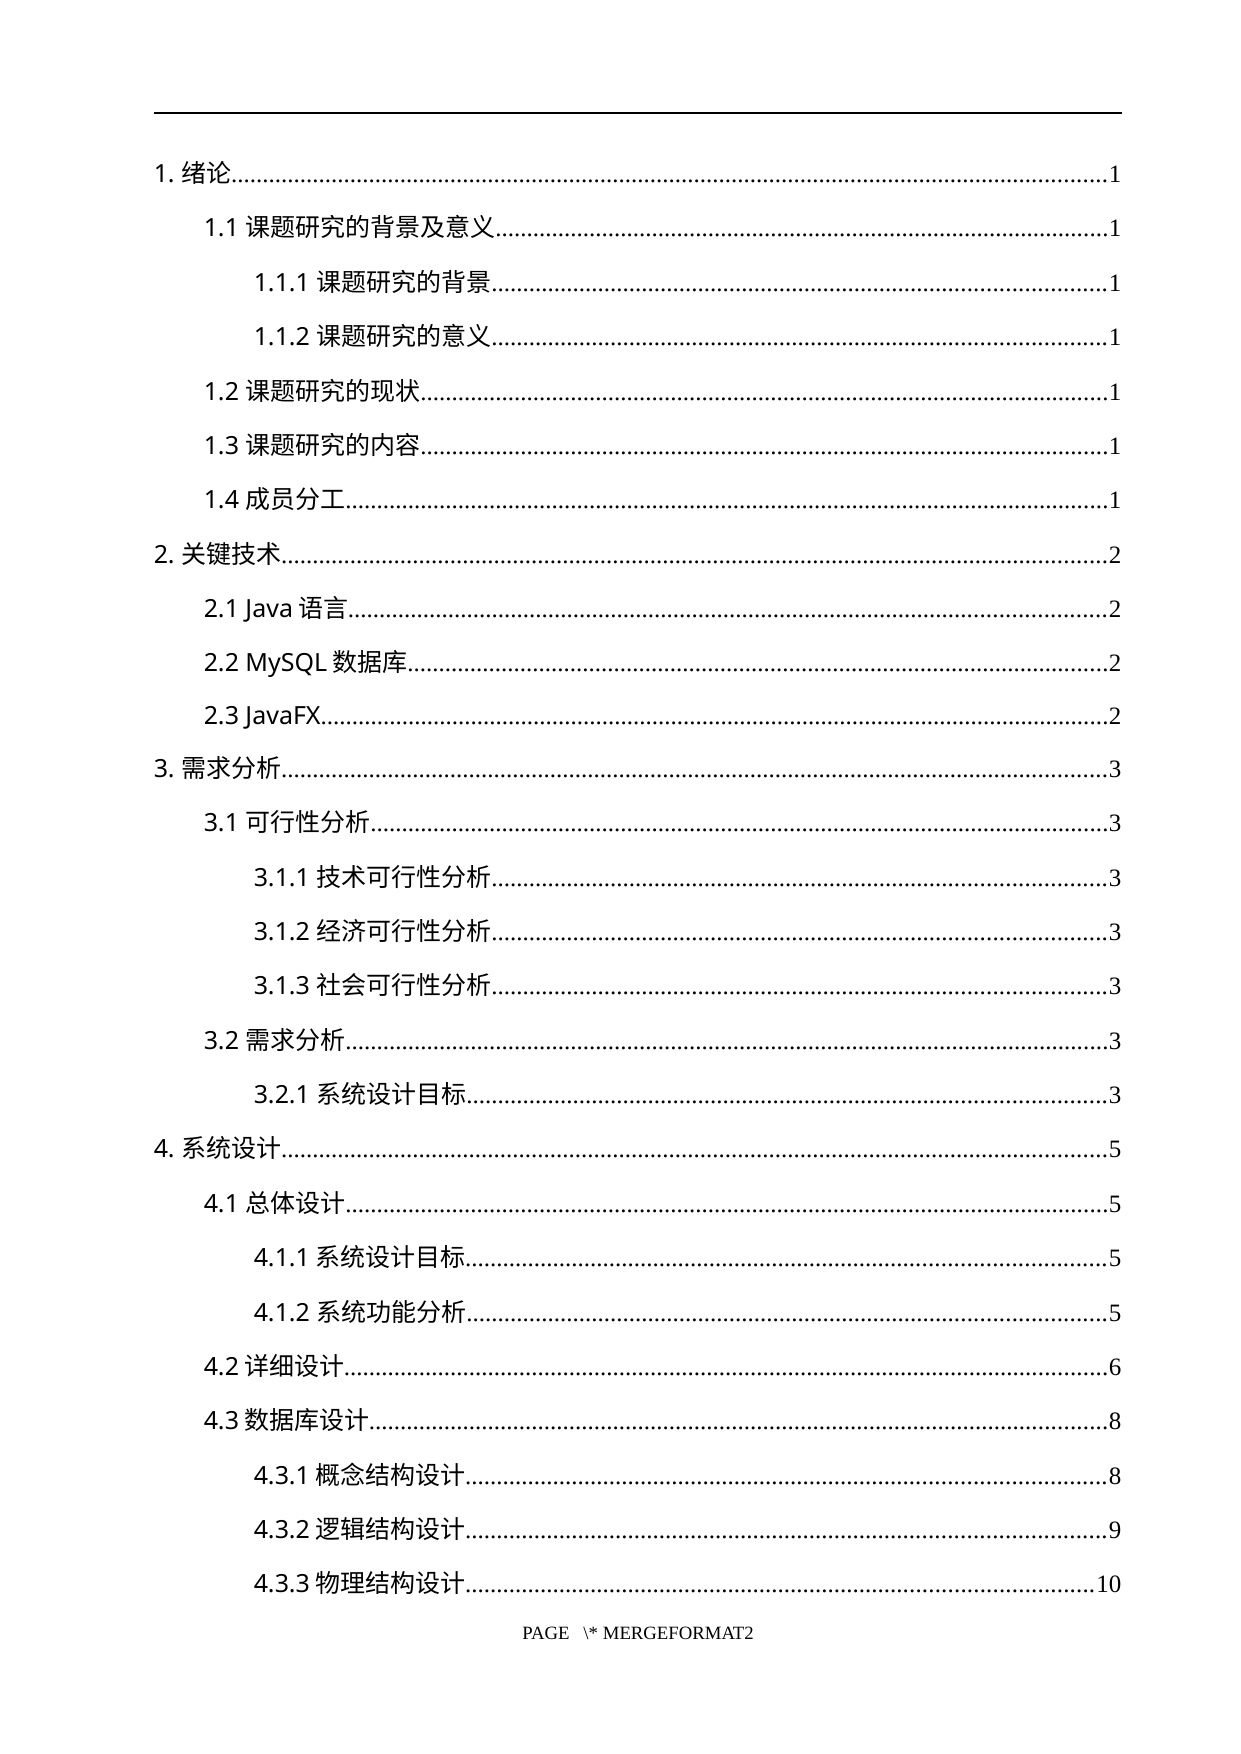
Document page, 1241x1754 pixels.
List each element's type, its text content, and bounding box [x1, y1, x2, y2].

text 3.1.2 经济可行性分析 3 [253, 911, 1122, 948]
text 2.1 Java语言 2 [203, 588, 1122, 625]
text 4.1 总体设计 5 [203, 1183, 1122, 1219]
text 1.1.1 课题研究的背景 1 [253, 262, 1122, 298]
text 1.3 课题研究的内容 1 [203, 425, 1122, 462]
text 4.3.2逻辑结构设计 9 [253, 1509, 1122, 1546]
text 4.3.1概念结构设计 8 [253, 1455, 1122, 1491]
text 4.2详细设计 6 [203, 1346, 1122, 1383]
text 4. 系统设计 5 [153, 1129, 1122, 1165]
text 1. 绪论 1 [153, 153, 1122, 190]
text 4.3.3物理结构设计 10 [253, 1564, 1122, 1600]
text 1.2 课题研究的现状 1 [203, 371, 1122, 407]
text 1.1.2 课题研究的意义 1 [253, 317, 1122, 353]
text 4.1.2 系统功能分析 5 [253, 1292, 1122, 1328]
text 3.1.3 社会可行性分析 3 [253, 966, 1122, 1002]
text 3.2 需求分析 3 [203, 1020, 1122, 1056]
text 3.1.1 技术可行性分析 3 [253, 857, 1122, 893]
text 2.2 MySQL数据库 2 [203, 643, 1122, 679]
text 3. 需求分析 3 [153, 748, 1122, 784]
text 2.3 JavaFX 2 [203, 697, 1122, 731]
text 4.3数据库设计 8 [203, 1401, 1122, 1437]
text 1.4 成员分工 1 [203, 480, 1122, 516]
text 1.1 课题研究的背景及意义 1 [203, 208, 1122, 244]
text 2. 关键技术 2 [153, 534, 1122, 570]
text 3.1 可行性分析 3 [203, 803, 1122, 839]
text 3.2.1 系统设计目标 3 [253, 1074, 1122, 1111]
text 4.1.1系统设计目标 5 [253, 1238, 1122, 1274]
